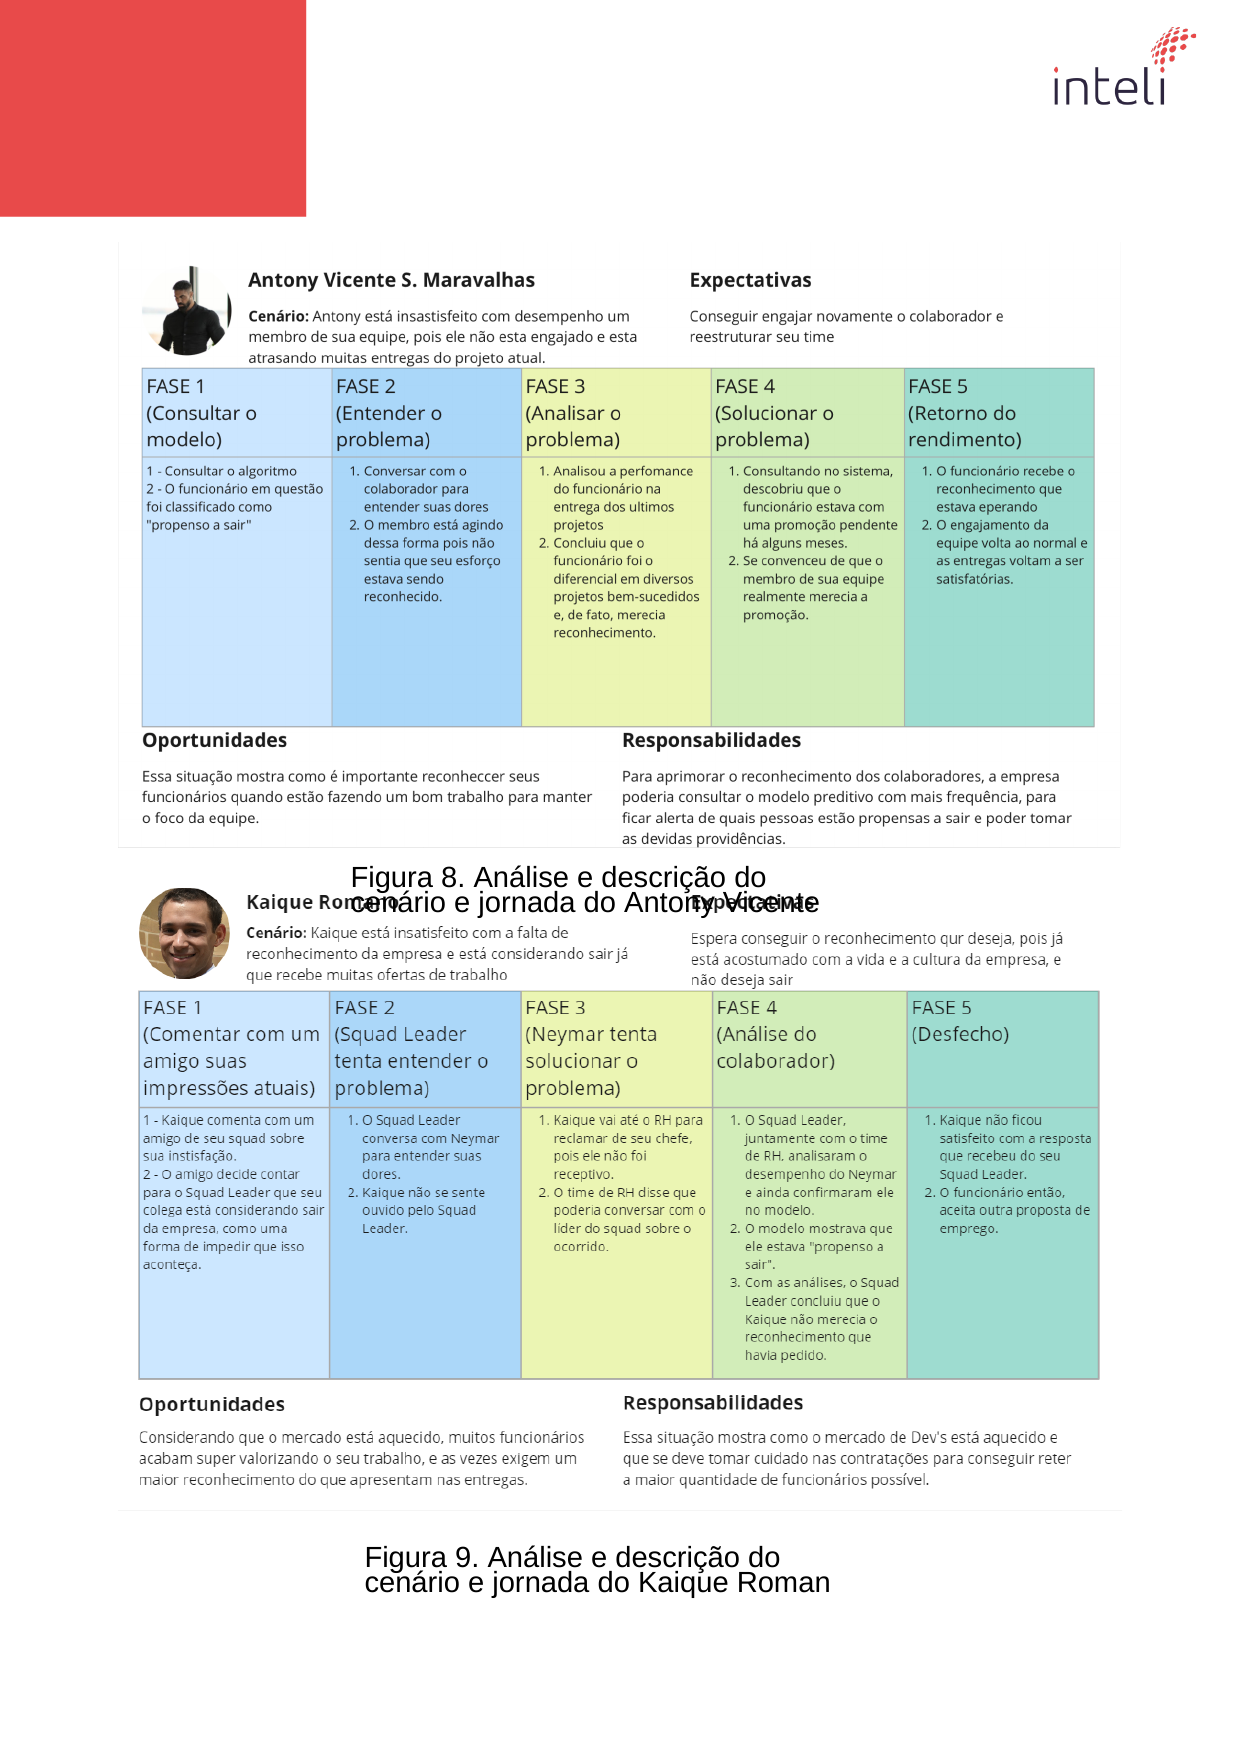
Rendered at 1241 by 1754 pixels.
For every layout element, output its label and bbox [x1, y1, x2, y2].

picture [1054, 27, 1197, 105]
picture [118, 242, 1121, 848]
picture [118, 866, 1123, 1511]
picture [0, 0, 307, 217]
